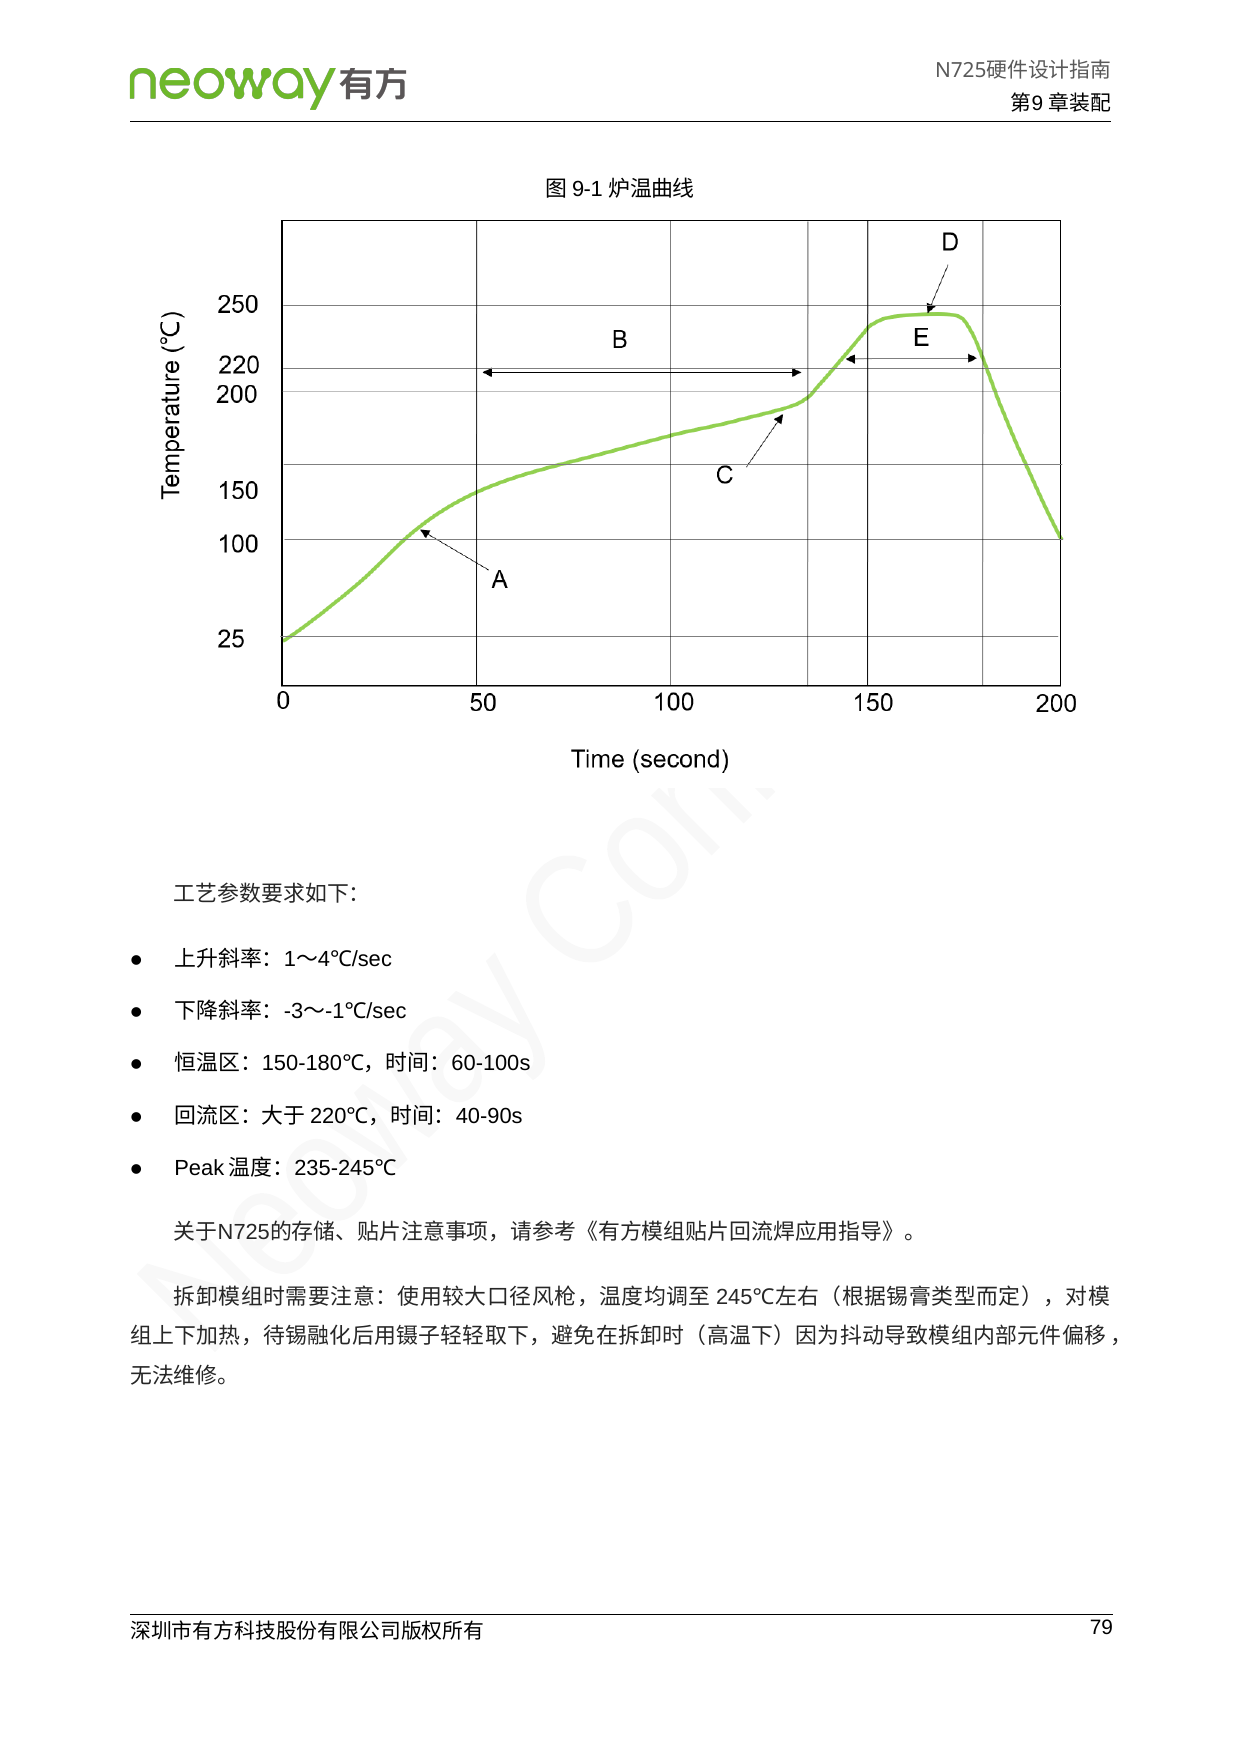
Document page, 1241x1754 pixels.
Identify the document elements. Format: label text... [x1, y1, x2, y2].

list 上升斜率：1～4℃/sec [130, 941, 1110, 973]
text 炉温曲线 [130, 171, 1110, 202]
picture [144, 218, 1096, 788]
text 工艺参数要求如下： [130, 876, 1110, 908]
list 下降斜率：-3～-1℃/sec [130, 993, 1110, 1025]
text 拆卸模组时需要注意：使用较大口径风枪，温度均调至245℃左右（根据锡膏类型而定），对模组上下加热，待锡融化后用镊子轻轻取下，避免在拆卸时（高温下）因为抖动导致模组内部元件偏移，无法维修。 [130, 1279, 1110, 1390]
list 恒温区：150-180℃，时间：60-100s [130, 1045, 1110, 1077]
list Peak温度：235-245℃ [130, 1150, 1110, 1181]
text 关于的存储、贴片注意事项，请参考《有方模组贴片回流焊应用指导》。 [130, 1214, 1110, 1246]
picture [129, 68, 407, 110]
list 回流区：大于220℃，时间：40-90s [130, 1098, 1110, 1129]
